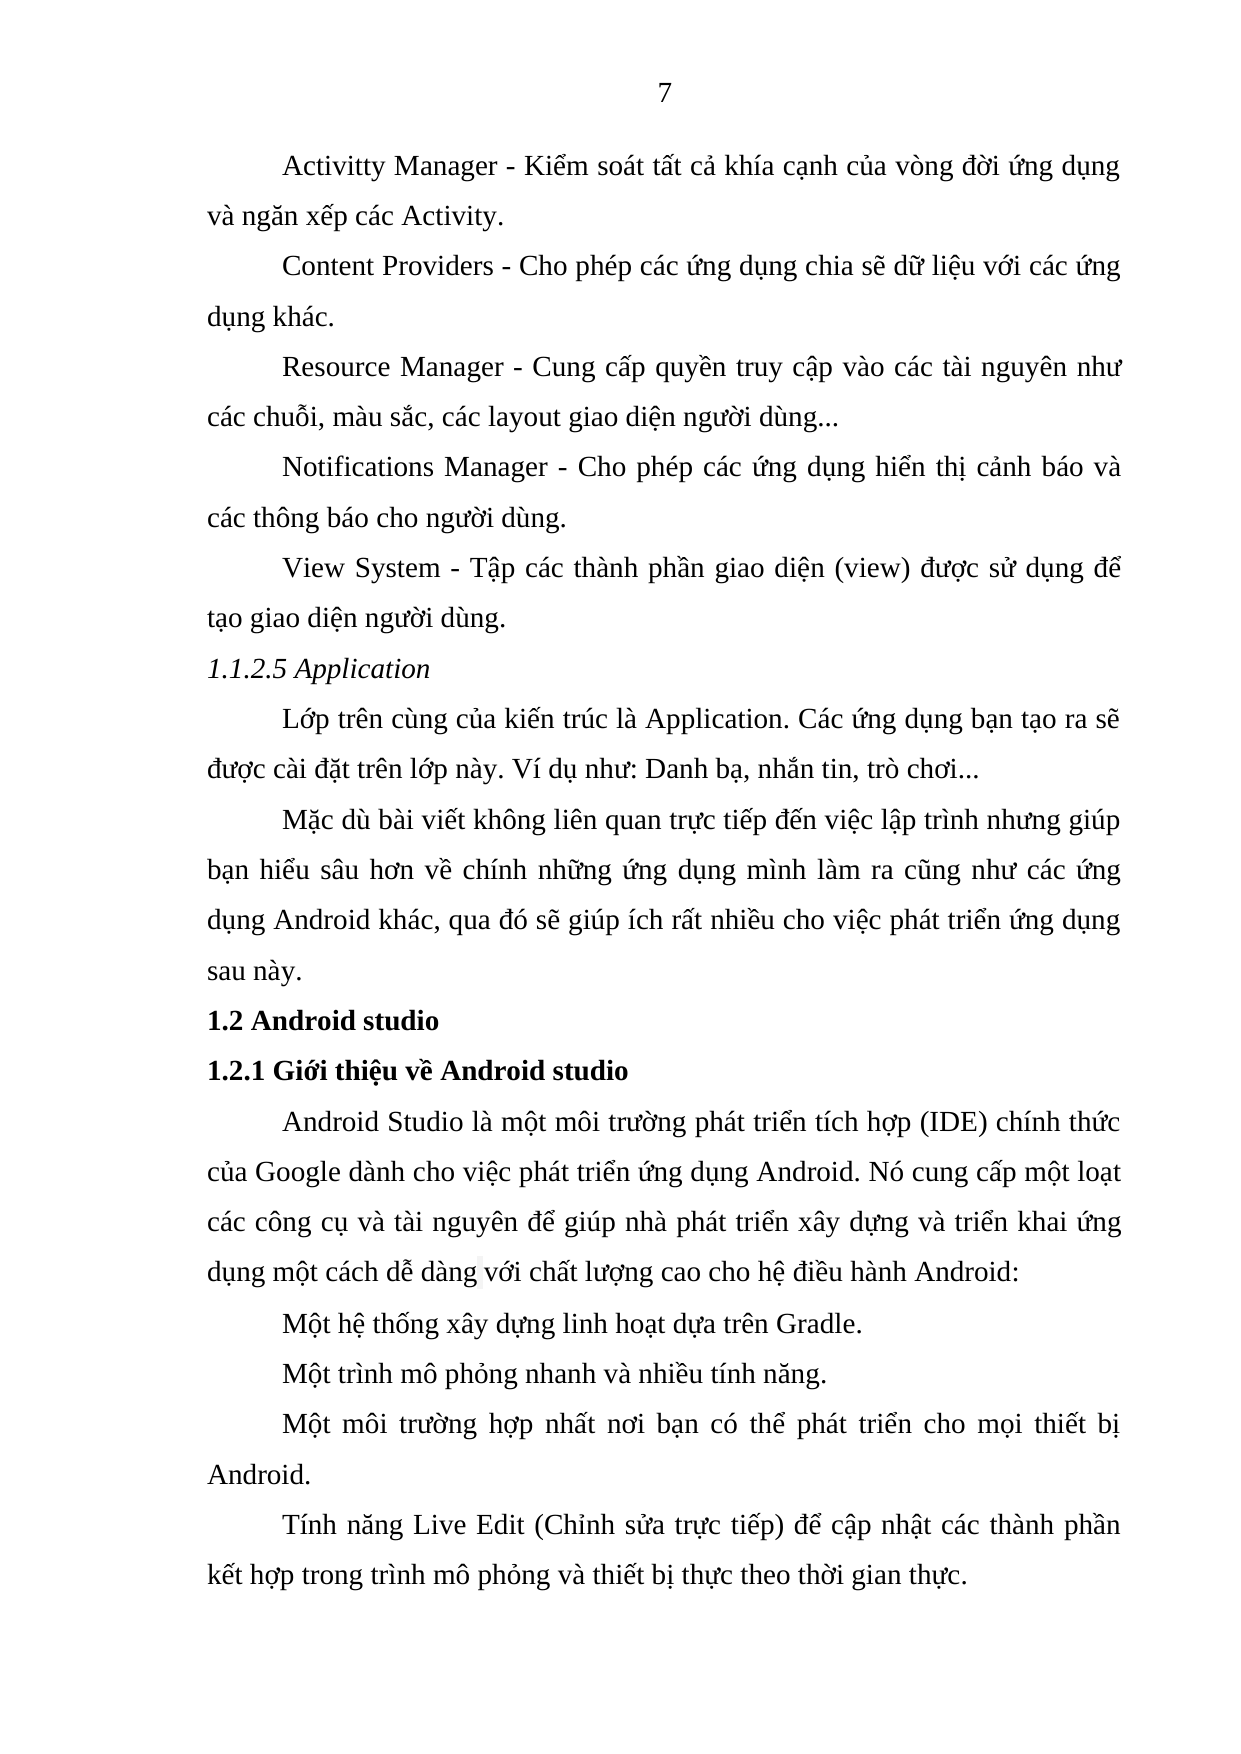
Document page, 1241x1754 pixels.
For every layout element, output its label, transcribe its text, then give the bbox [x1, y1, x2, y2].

subtitle 1.2 Android studio [207, 1003, 1122, 1037]
text Activitty Manager - Kiểm soát tất cả khía cạnh của vòng đời ứng dụng và ngăn xếp các Activity. [207, 148, 1122, 232]
text Tính năng Live Edit (Chỉnh sửa trực tiếp) để cập nhật các thành phần kết hợp trong trình mô phỏng và thiết bị thực theo thời gian thực. [207, 1507, 1122, 1591]
text Notifications Manager - Cho phép các ứng dụng hiển thị cảnh báo và các thông báo cho người dùng. [207, 449, 1122, 533]
text Android Studio là một môi trường phát triển tích hợp (IDE) chính thức của Google dành cho việc phát triển ứng dụng Android. Nó cung cấp một loạt các công cụ và tài nguyên để giúp nhà phát triển xây dựng và triển khai ứng dụng một cách dễ dàng với chất lượng cao cho hệ điều hành Android: [207, 1104, 1122, 1289]
text View System - Tập các thành phần giao diện (view) được sử dụng để tạo giao diện người dùng. [207, 550, 1122, 634]
text Mặc dù bài viết không liên quan trực tiếp đến việc lập trình nhưng giúp bạn hiểu sâu hơn về chính những ứng dụng mình làm ra cũng như các ứng dụng Android khác, qua đó sẽ giúp ích rất nhiều cho việc phát triển ứng dụng sau này. [207, 802, 1122, 986]
text Content Providers - Cho phép các ứng dụng chia sẽ dữ liệu với các ứng dụng khác. [207, 248, 1122, 332]
text Một môi trường hợp nhất nơi bạn có thể phát triển cho mọi thiết bị Android. [207, 1407, 1122, 1490]
text Một trình mô phỏng nhanh và nhiều tính năng. [207, 1356, 1122, 1390]
text Resource Manager - Cung cấp quyền truy cập vào các tài nguyên như các chuỗi, màu sắc, các layout giao diện người dùng... [207, 349, 1122, 433]
text Một hệ thống xây dựng linh hoạt dựa trên Gradle. [207, 1306, 1122, 1339]
subtitle 1.1.2.5 Application [207, 651, 1122, 684]
subtitle 1.2.1 Giới thiệu về Android studio [207, 1053, 1122, 1087]
text Lớp trên cùng của kiến trúc là Application. Các ứng dụng bạn tạo ra sẽ được cài đặt trên lớp này. Ví dụ như: Danh bạ, nhắn tin, trò chơi... [207, 701, 1122, 785]
